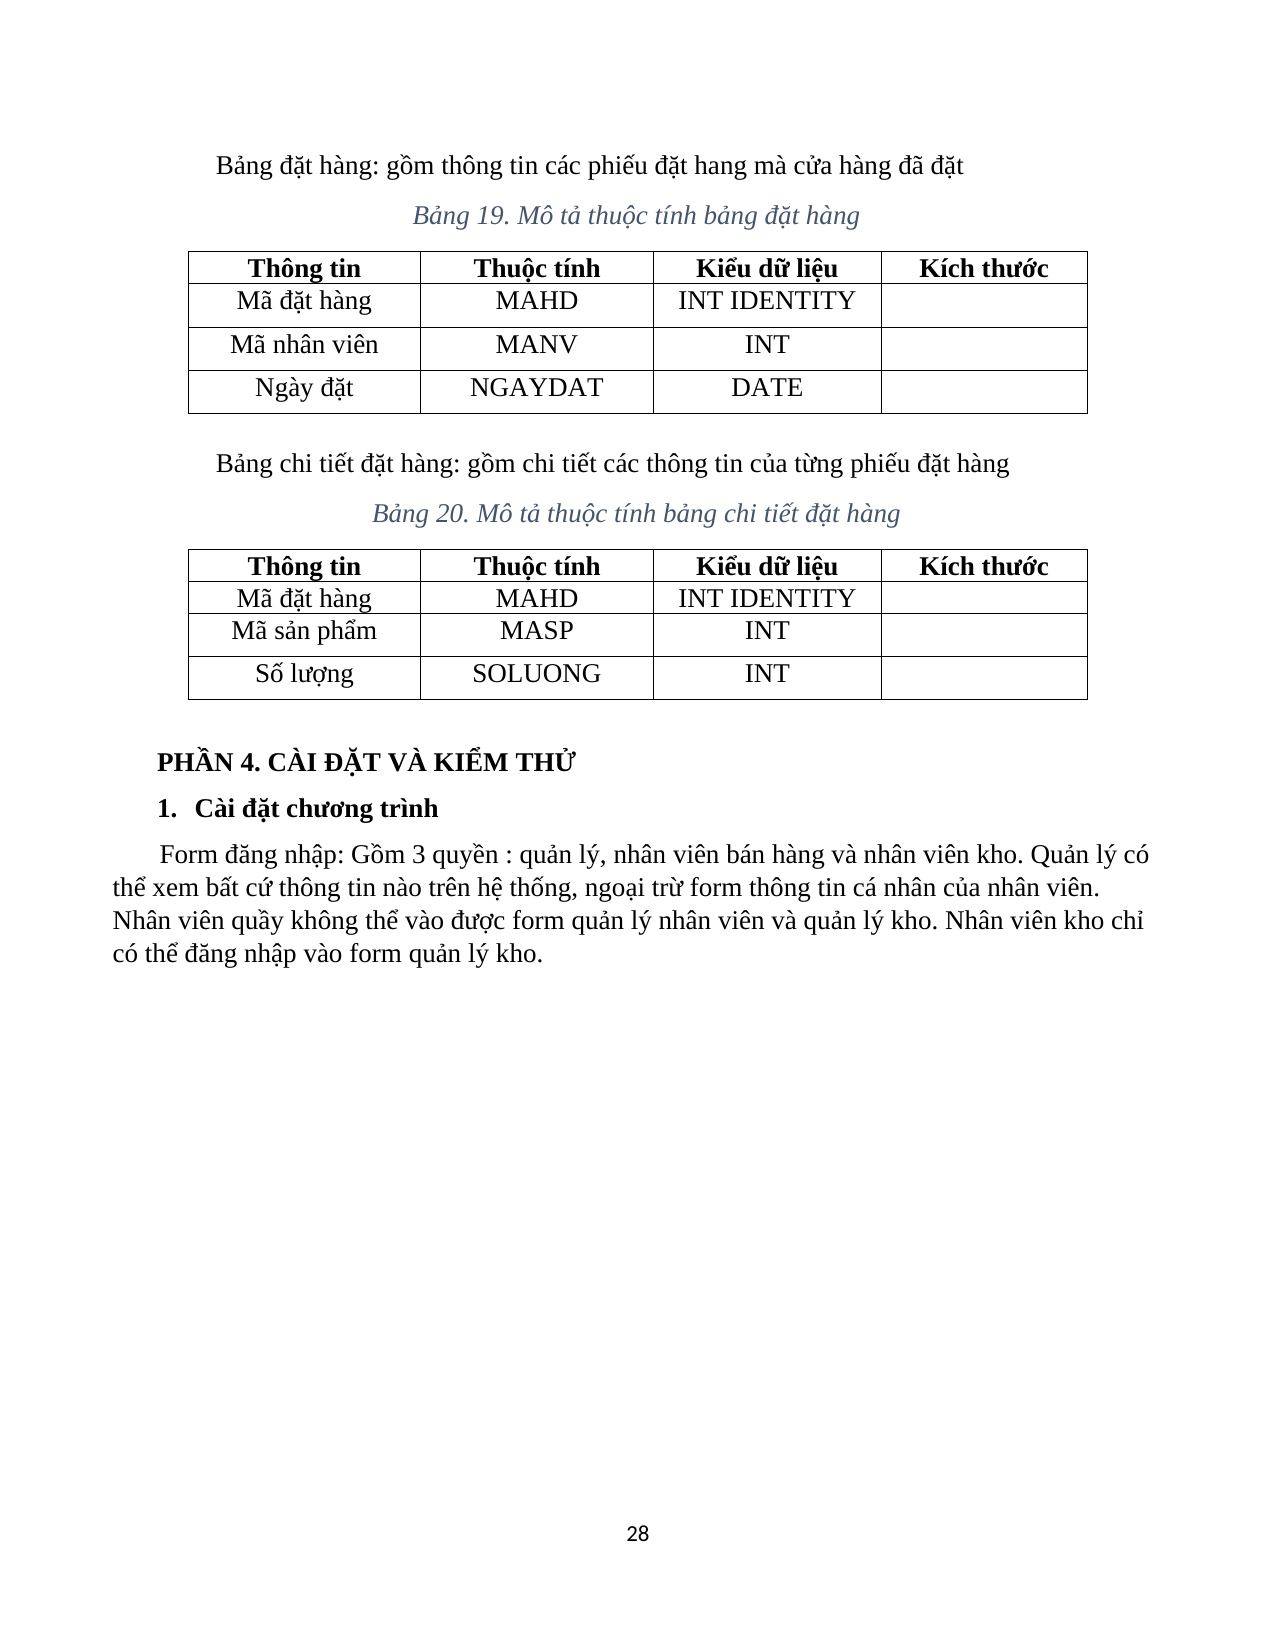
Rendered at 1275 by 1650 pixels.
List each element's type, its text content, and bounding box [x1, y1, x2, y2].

table_header Kích thước [882, 252, 1087, 283]
table_cell SOLUONG [421, 657, 653, 699]
table_cell [882, 371, 1087, 413]
list Bảng đặt hàng: gồm thông tin các phiếu đặt hang mà cửa hàng đã đặt [216, 149, 1162, 181]
table_cell [882, 657, 1087, 699]
table_cell NGAYDAT [421, 371, 653, 413]
text Bảng 19. Mô tả thuộc tính bảng đặt hàng [112, 199, 1162, 230]
table_cell INT IDENTITY [654, 284, 881, 327]
subtitle PHẦN 4. CÀI ĐẶT VÀ KIỂM THỬ [157, 746, 1074, 778]
table_cell INT [654, 328, 881, 370]
table_cell INT [654, 614, 881, 656]
table_cell Số lượng [189, 657, 420, 699]
table_cell [882, 614, 1087, 656]
table_cell [882, 582, 1087, 613]
table_cell [882, 328, 1087, 370]
table_cell MASP [421, 614, 653, 656]
text Form đăng nhập: Gồm 3 quyền : quản lý, nhân viên bán hàng và nhân viên kho. Quản lý có thể xem bất cứ thông tin nào trên hệ thống, ngoại trừ form thông tin cá nhân của nhân viên. Nhân viên quầy không thể vào được form quản lý nhân viên và quản lý kho. Nhân viên kho chỉ có thể đăng nhập vào form quản lý kho. [112, 838, 1162, 968]
table_cell INT IDENTITY [654, 582, 881, 613]
table_cell DATE [654, 371, 881, 413]
table_cell INT [654, 657, 881, 699]
table_cell MAHD [421, 284, 653, 327]
table_cell [882, 284, 1087, 327]
subtitle Cài đặt chương trình [157, 792, 1074, 823]
list Bảng chi tiết đặt hàng: gồm chi tiết các thông tin của từng phiếu đặt hàng [216, 447, 1162, 478]
table_cell Mã nhân viên [189, 328, 420, 370]
table_header Thuộc tính [421, 252, 653, 283]
table_header Thông tin [189, 252, 420, 283]
table_header Kiểu dữ liệu [654, 252, 881, 283]
table_header Kiểu dữ liệu [654, 550, 881, 581]
table_header Thông tin [189, 550, 420, 581]
table_cell Mã đặt hàng [189, 284, 420, 327]
table_header Thuộc tính [421, 550, 653, 581]
table_cell MANV [421, 328, 653, 370]
table_cell Mã đặt hàng [189, 582, 420, 613]
table_cell Ngày đặt [189, 371, 420, 413]
text Bảng 20. Mô tả thuộc tính bảng chi tiết đặt hàng [112, 497, 1162, 528]
table_cell MAHD [421, 582, 653, 613]
table_header Kích thước [882, 550, 1087, 581]
table_cell Mã sản phẩm [189, 614, 420, 656]
